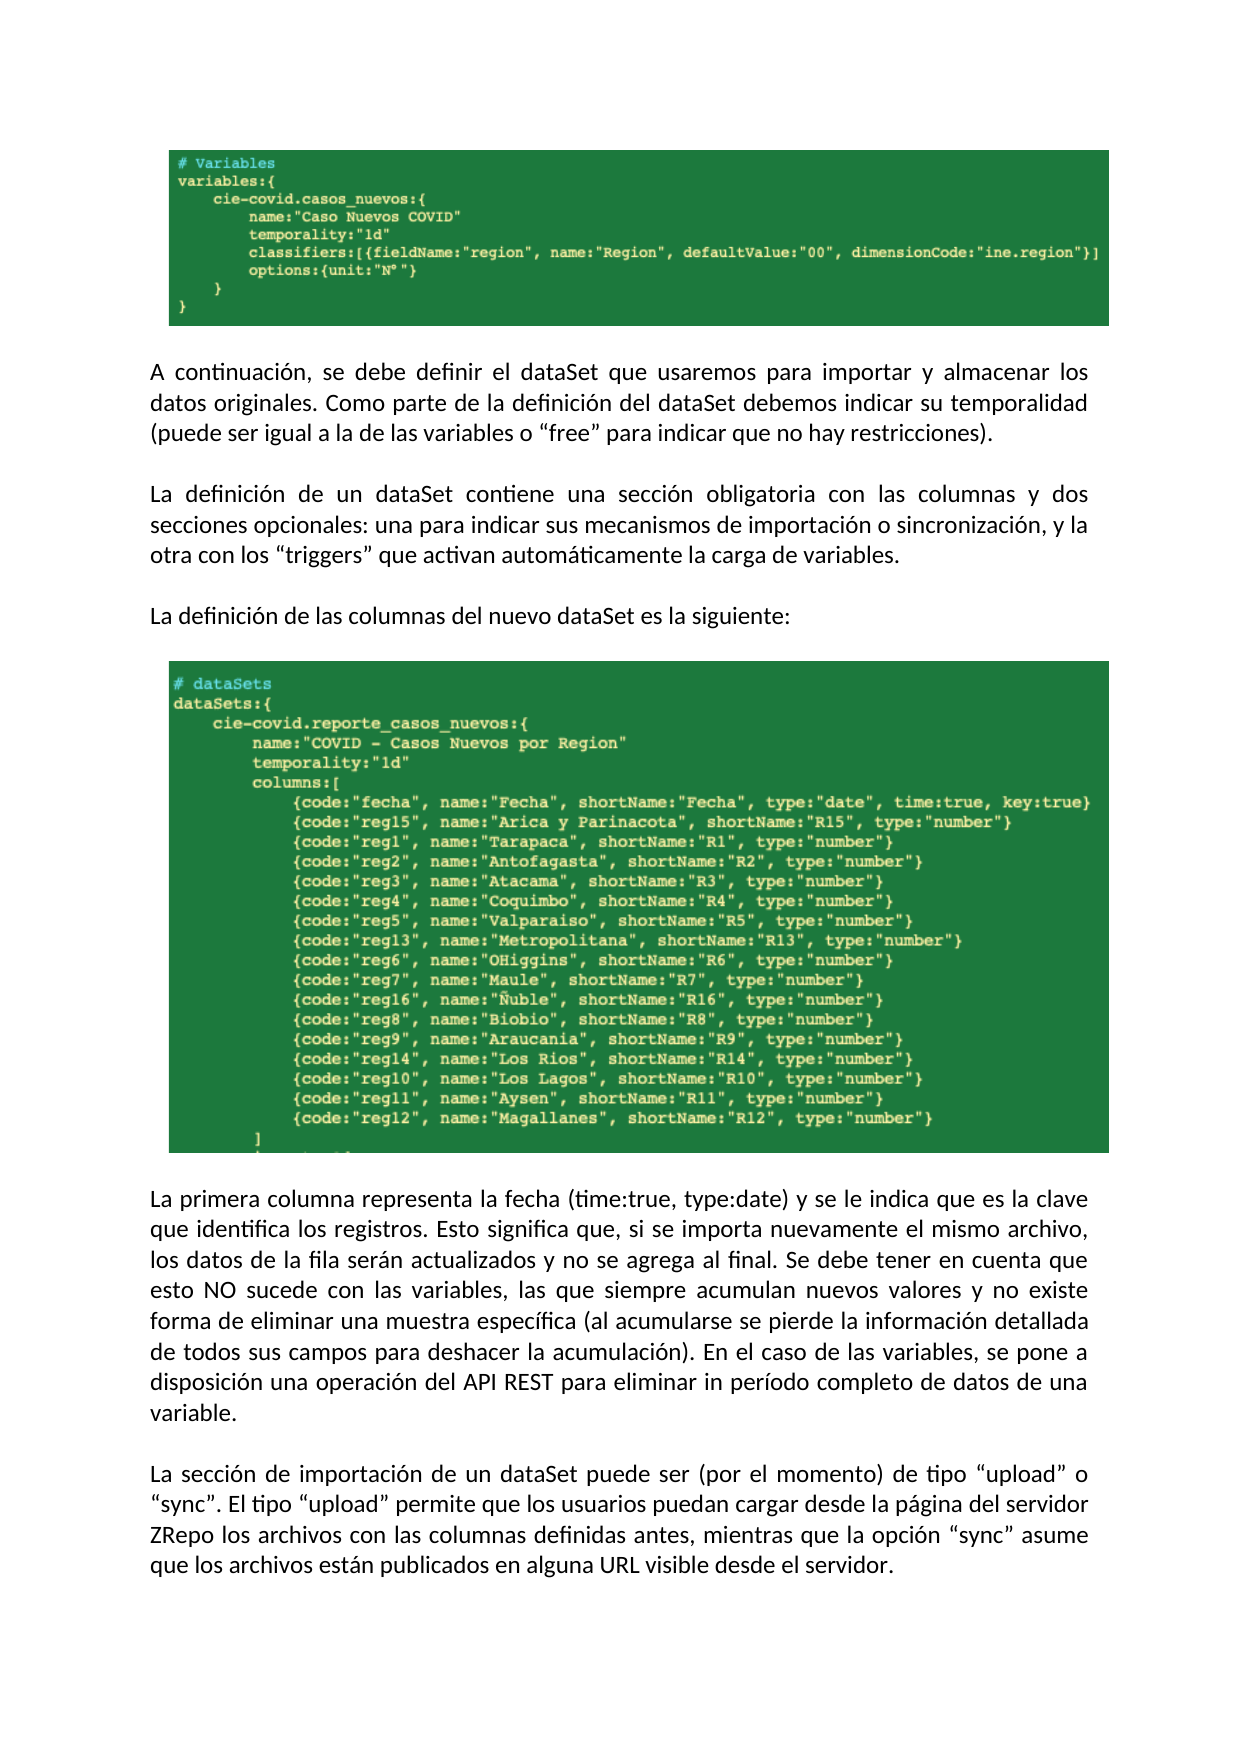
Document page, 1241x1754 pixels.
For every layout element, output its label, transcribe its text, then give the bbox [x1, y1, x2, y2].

text La sección de importación de un dataSet puede ser (por el momento) de tipo “upload” o “sync”. El tipo “upload” permite que los usuarios puedan cargar desde la página del servidor ZRepo los archivos con las columnas definidas antes, mientras que la opción “sync” asume que los archivos están publicados en alguna URL visible desde el servidor. [150, 1458, 1090, 1580]
text La definición de las columnas del nuevo dataSet es la siguiente: [150, 600, 1090, 631]
text La definición de un dataSet contiene una sección obligatoria con las columnas y dos secciones opcionales: una para indicar sus mecanismos de importación o sincronización, y la otra con los “triggers” que activan automáticamente la carga de variables. [150, 478, 1090, 570]
text A continuación, se debe definir el dataSet que usaremos para importar y almacenar los datos originales. Como parte de la definición del dataSet debemos indicar su temporalidad (puede ser igual a la de las variables o “free” para indicar que no hay restricciones). [150, 356, 1090, 448]
text La primera columna representa la fecha (time:true, type:date) y se le indica que es la clave que identifica los registros. Esto significa que, si se importa nuevamente el mismo archivo, los datos de la fila serán actualizados y no se agrega al final. Se debe tener en cuenta que esto NO sucede con las variables, las que siempre acumulan nuevos valores y no existe forma de eliminar una muestra específica (al acumularse se pierde la información detallada de todos sus campos para deshacer la acumulación). En el caso de las variables, se pone a disposición una operación del API REST para eliminar in período completo de datos de una variable. [150, 1183, 1090, 1427]
